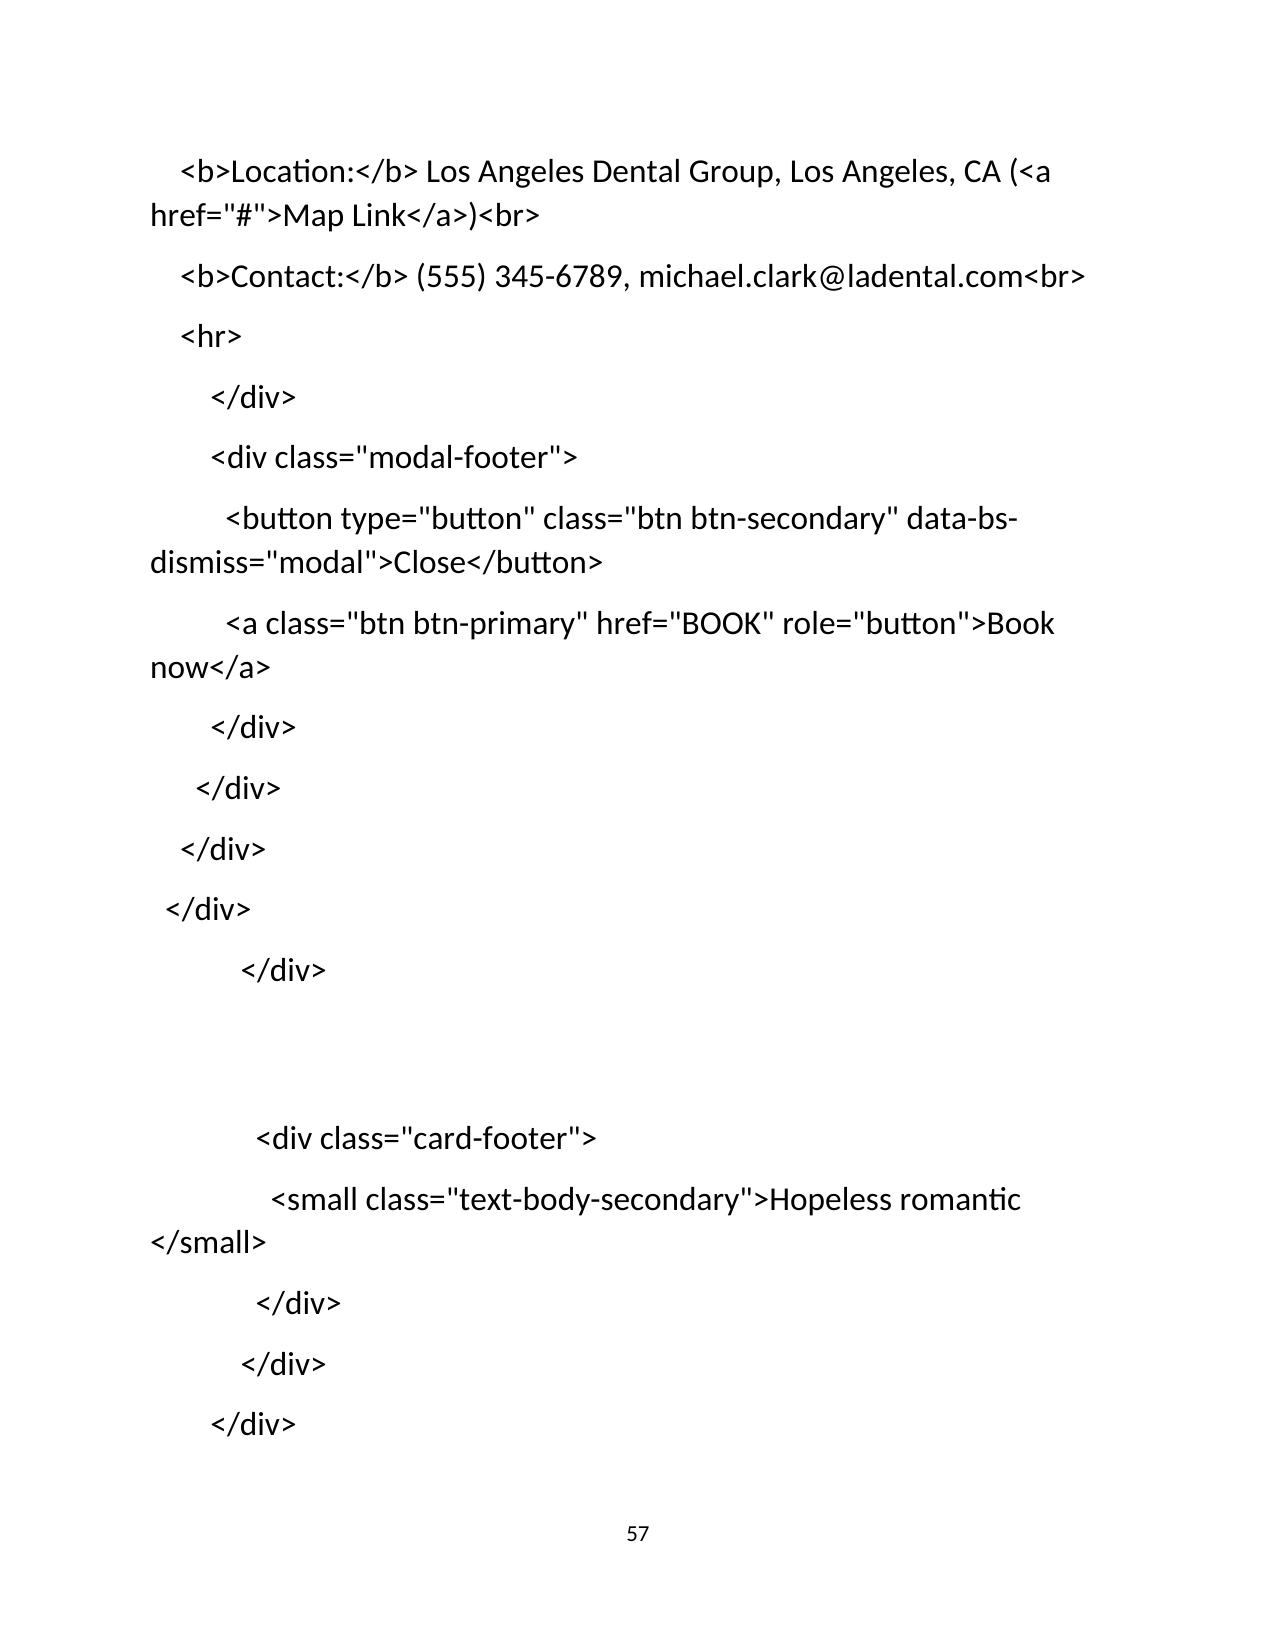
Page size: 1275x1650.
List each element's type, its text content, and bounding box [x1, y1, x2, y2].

text </div> [150, 706, 1125, 747]
text <b>Contact:</b> (555) 345-6789, michael.clark@ladental.com<br> [150, 254, 1125, 295]
text <div class="modal-footer"> [150, 436, 1125, 477]
text <hr> [150, 315, 1125, 356]
text </div> [150, 376, 1125, 417]
text <a class="btn btn-primary" href="BOOK" role="button">Book now</a> [150, 602, 1125, 686]
text <div class="card-footer"> [150, 1117, 1125, 1158]
text <b>Location:</b> Los Angeles Dental Group, Los Angeles, CA (<a href="#">Map Link</a>)<br> [150, 150, 1125, 235]
text </div> [150, 888, 1125, 929]
text </div> [150, 1403, 1125, 1444]
text </div> [150, 1282, 1125, 1323]
text </div> [150, 827, 1125, 868]
text </div> [150, 949, 1125, 989]
text </div> [150, 767, 1125, 808]
text </div> [150, 1343, 1125, 1383]
text <small class="text-body-secondary">Hopeless romantic </small> [150, 1177, 1125, 1262]
text <button type="button" class="btn btn-secondary" data-bs-dismiss="modal">Close</button> [150, 497, 1125, 582]
